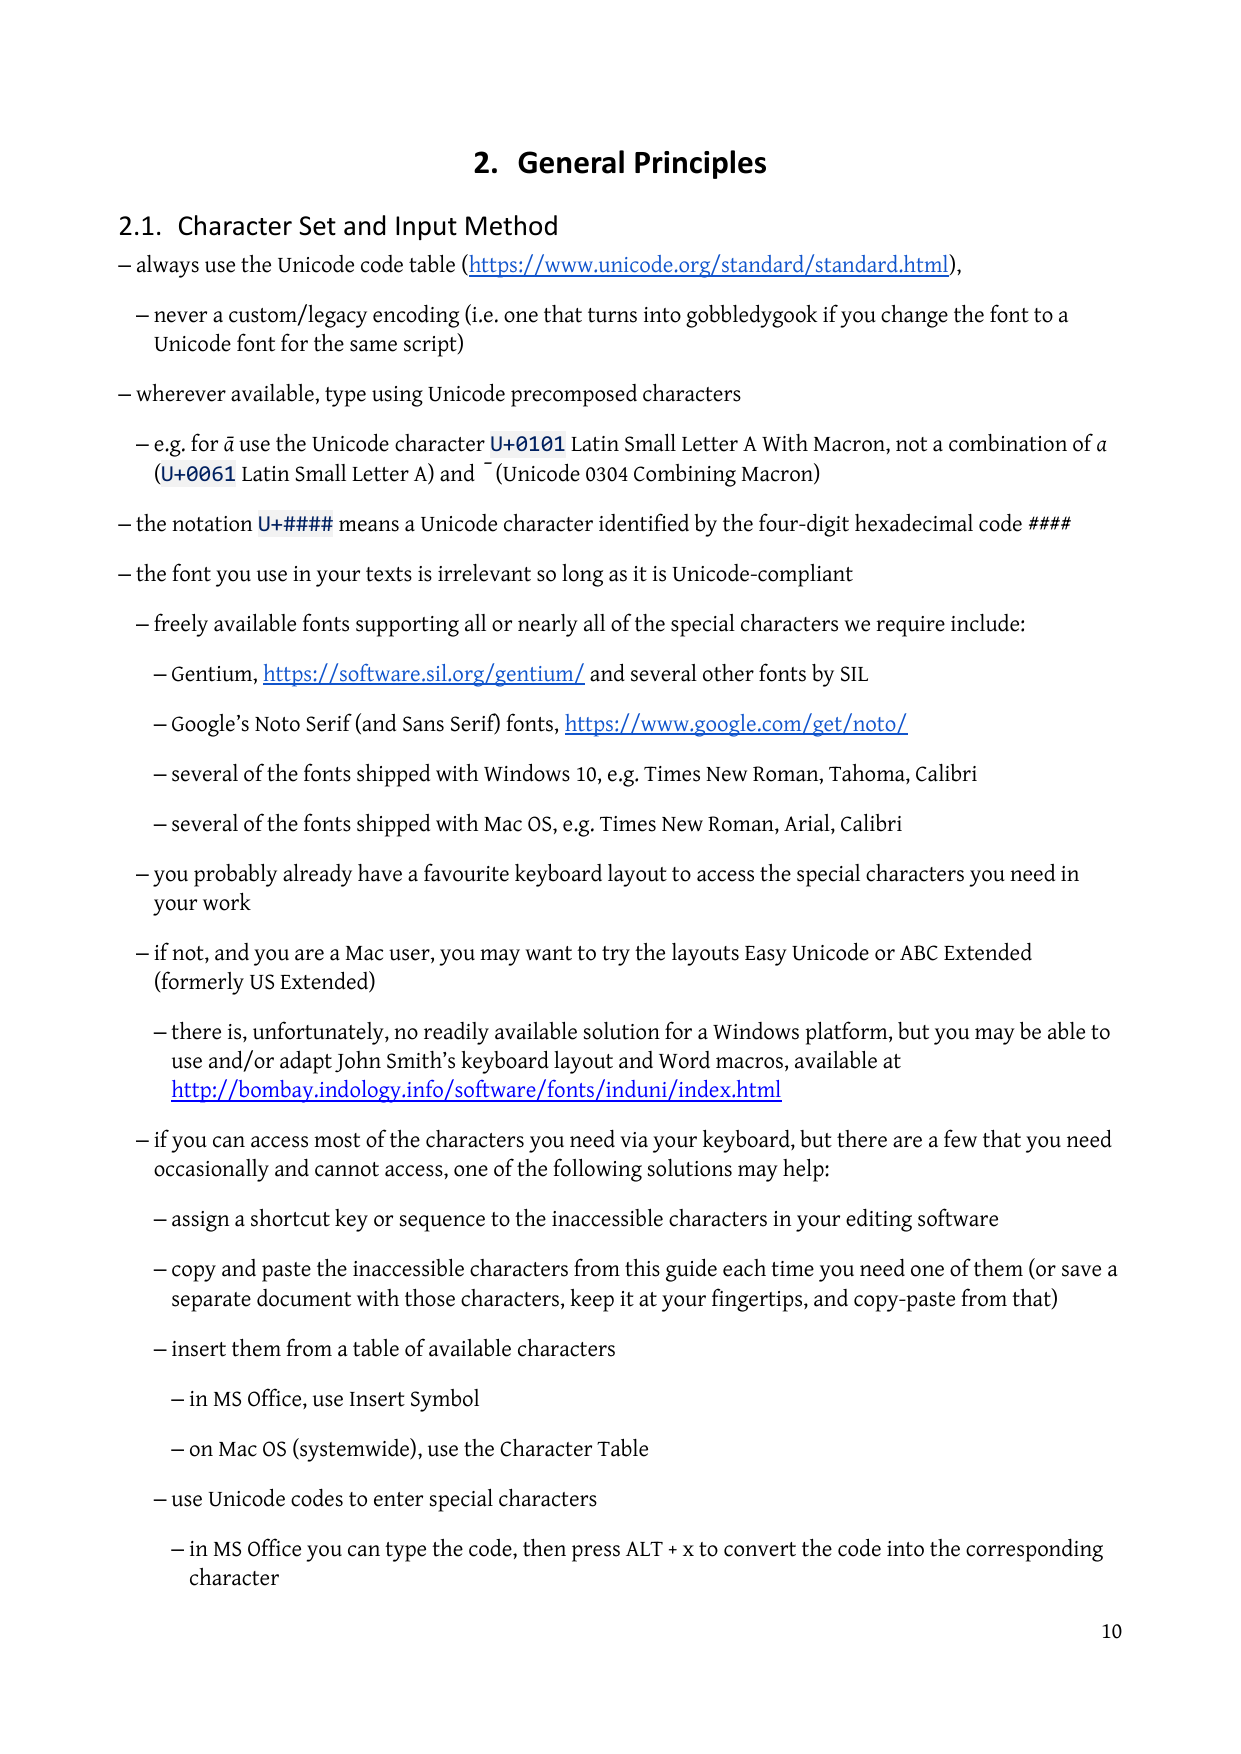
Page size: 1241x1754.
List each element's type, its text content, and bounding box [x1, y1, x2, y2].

list in MS Office, use Insert Symbol [171, 1383, 1122, 1412]
list assign a shortcut key or sequence to the inaccessible characters in your editing software [153, 1203, 1122, 1233]
list if not, and you are a Mac user, you may want to try the layouts Easy Unicode or ABC Extended (formerly US Extended) [136, 937, 1122, 995]
subtitle General Principles [118, 143, 1122, 181]
list the notation U+#### means a Unicode character identified by the four-digit hexadecimal code #### [118, 508, 1122, 537]
list wherever available, type using Unicode precomposed characters [118, 378, 1122, 408]
list use Unicode codes to enter special characters [153, 1483, 1122, 1512]
list the font you use in your texts is irrelevant so long as it is Unicode-compliant [118, 558, 1122, 587]
list several of the fonts shipped with Windows 10, e.g. Times New Roman, Tahoma, Calibri [153, 758, 1122, 787]
list Gentium, https://software.sil.org/gentium/ and several other fonts by SIL [153, 658, 1122, 687]
list always use the Unicode code table (https://www.unicode.org/standard/standard.html), [118, 249, 1122, 278]
list on Mac OS (systemwide), use the Character Table [171, 1433, 1122, 1462]
list Google’s Noto Serif (and Sans Serif) fonts, https://www.google.com/get/noto/ [153, 708, 1122, 737]
list insert them from a table of available characters [153, 1333, 1122, 1362]
list if you can access most of the characters you need via your keyboard, but there are a few that you need occasionally and cannot access, one of the following solutions may help: [136, 1124, 1122, 1183]
subtitle Character Set and Input Method [118, 206, 1122, 243]
list several of the fonts shipped with Mac OS, e.g. Times New Roman, Arial, Calibri [153, 808, 1122, 837]
list you probably already have a favourite keyboard layout to access the special characters you need in your work [136, 858, 1122, 916]
list never a custom/legacy encoding (i.e. one that turns into gobbledygook if you change the font to a Unicode font for the same script) [136, 299, 1122, 358]
list in MS Office you can type the code, then press ALT + x to convert the code into the corresponding character [171, 1533, 1122, 1591]
list copy and paste the inaccessible characters from this guide each time you need one of them (or save a separate document with those characters, keep it at your fingertips, and copy-paste from that) [153, 1253, 1122, 1312]
list there is, unfortunately, no readily available solution for a Windows platform, but you may be able to use and/or adapt John Smith’s keyboard layout and Word macros, available at http://bombay.indology.info/software/fonts/induni/index.html [153, 1016, 1122, 1103]
list e.g. for ā use the Unicode character U+0101 Latin Small Letter A With Macron, not a combination of a (U+0061 Latin Small Letter A) and ̄ (Unicode 0304 Combining Macron) [136, 428, 1122, 487]
list freely available fonts supporting all or nearly all of the special characters we require include: [136, 608, 1122, 637]
